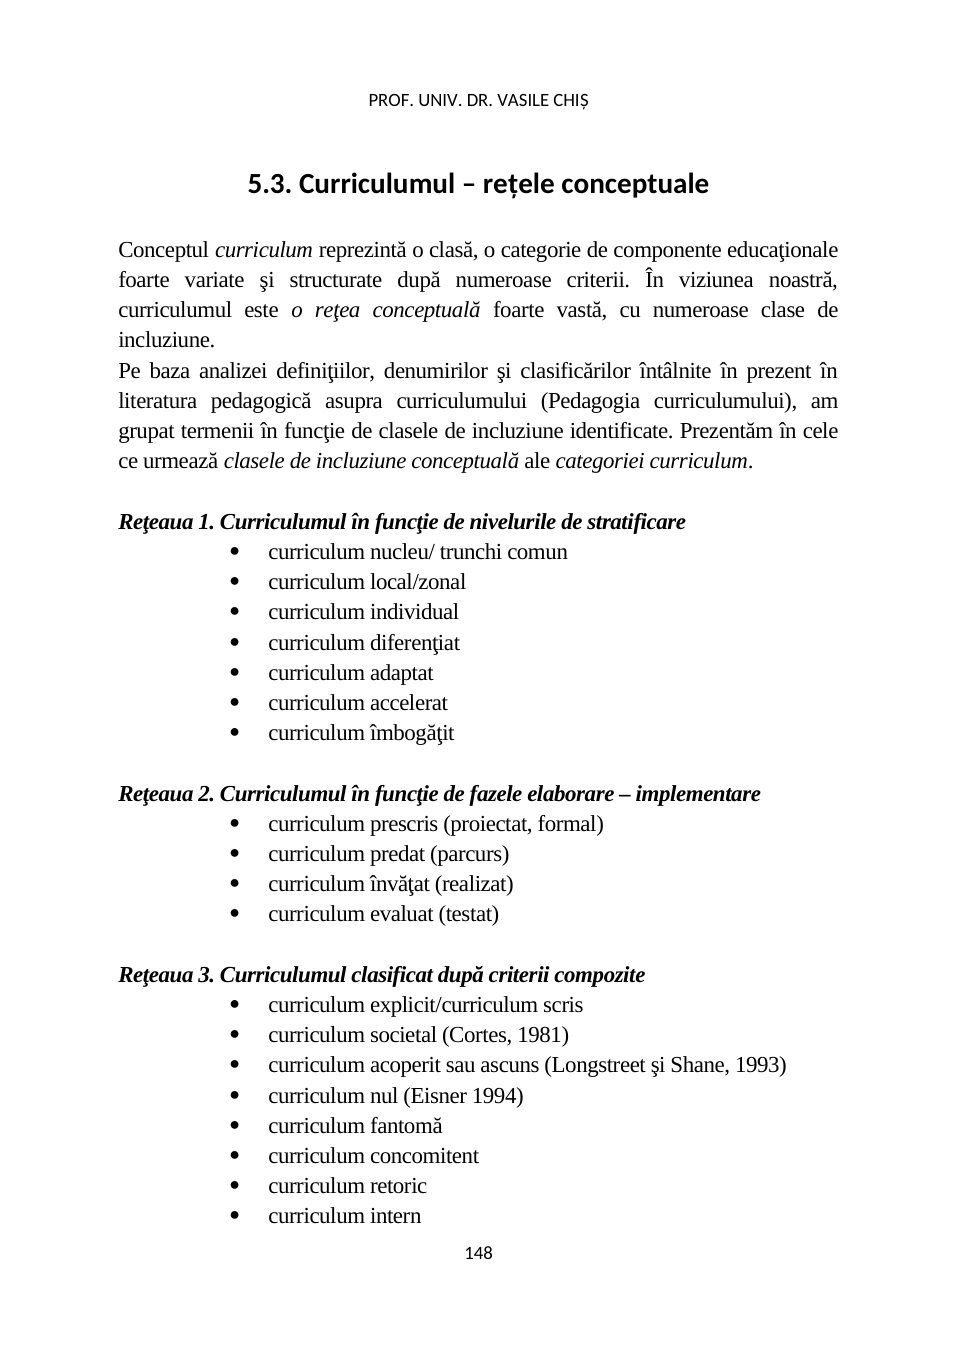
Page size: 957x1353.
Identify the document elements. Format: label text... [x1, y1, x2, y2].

subtitle 5.3. Curriculumul – rețele conceptuale [118, 165, 838, 200]
text Conceptul curriculum reprezintă o clasă, o categorie de componente educaţionale foarte variate şi structurate după numeroase criterii. În viziunea noastră, curriculumul este o reţea conceptuală foarte vastă, cu numeroase clase de incluziune. [118, 236, 838, 353]
list curriculum acoperit sau ascuns (Longstreet şi Shane, 1993) [231, 1051, 838, 1078]
list curriculum intern [231, 1202, 838, 1229]
list curriculum explicit/curriculum scris [231, 991, 838, 1017]
list curriculum individual [231, 598, 838, 625]
list curriculum nul (Eisner 1994) [231, 1082, 838, 1108]
list curriculum predat (parcurs) [231, 840, 838, 866]
list curriculum evaluat (testat) [231, 900, 838, 927]
list curriculum prescris (proiectat, formal) [231, 810, 838, 836]
list curriculum concomitent [231, 1142, 838, 1168]
list curriculum îmbogăţit [231, 719, 838, 746]
list curriculum diferenţiat [231, 628, 838, 655]
list curriculum retoric [231, 1172, 838, 1199]
text Reţeaua 2. Curriculumul în funcţie de fazele elaborare – implementare [118, 779, 838, 806]
list curriculum nucleu/ trunchi comun [231, 538, 838, 564]
list curriculum fantomă [231, 1112, 838, 1138]
list curriculum adaptat [231, 659, 838, 685]
text Pe baza analizei definiţiilor, denumirilor şi clasificărilor întâlnite în prezent în literatura pedagogică asupra curriculumului (Pedagogia curriculumului), am grupat termenii în funcţie de clasele de incluziune identificate. Prezentăm în cele ce urmează clasele de incluziune conceptuală ale categoriei curriculum. [118, 357, 838, 474]
list curriculum societal (Cortes, 1981) [231, 1021, 838, 1048]
text Reţeaua 3. Curriculumul clasificat după criterii compozite [118, 961, 838, 987]
text Reţeaua 1. Curriculumul în funcţie de nivelurile de stratificare [118, 508, 838, 534]
list curriculum învăţat (realizat) [231, 870, 838, 897]
list curriculum local/zonal [231, 568, 838, 594]
list curriculum accelerat [231, 689, 838, 715]
